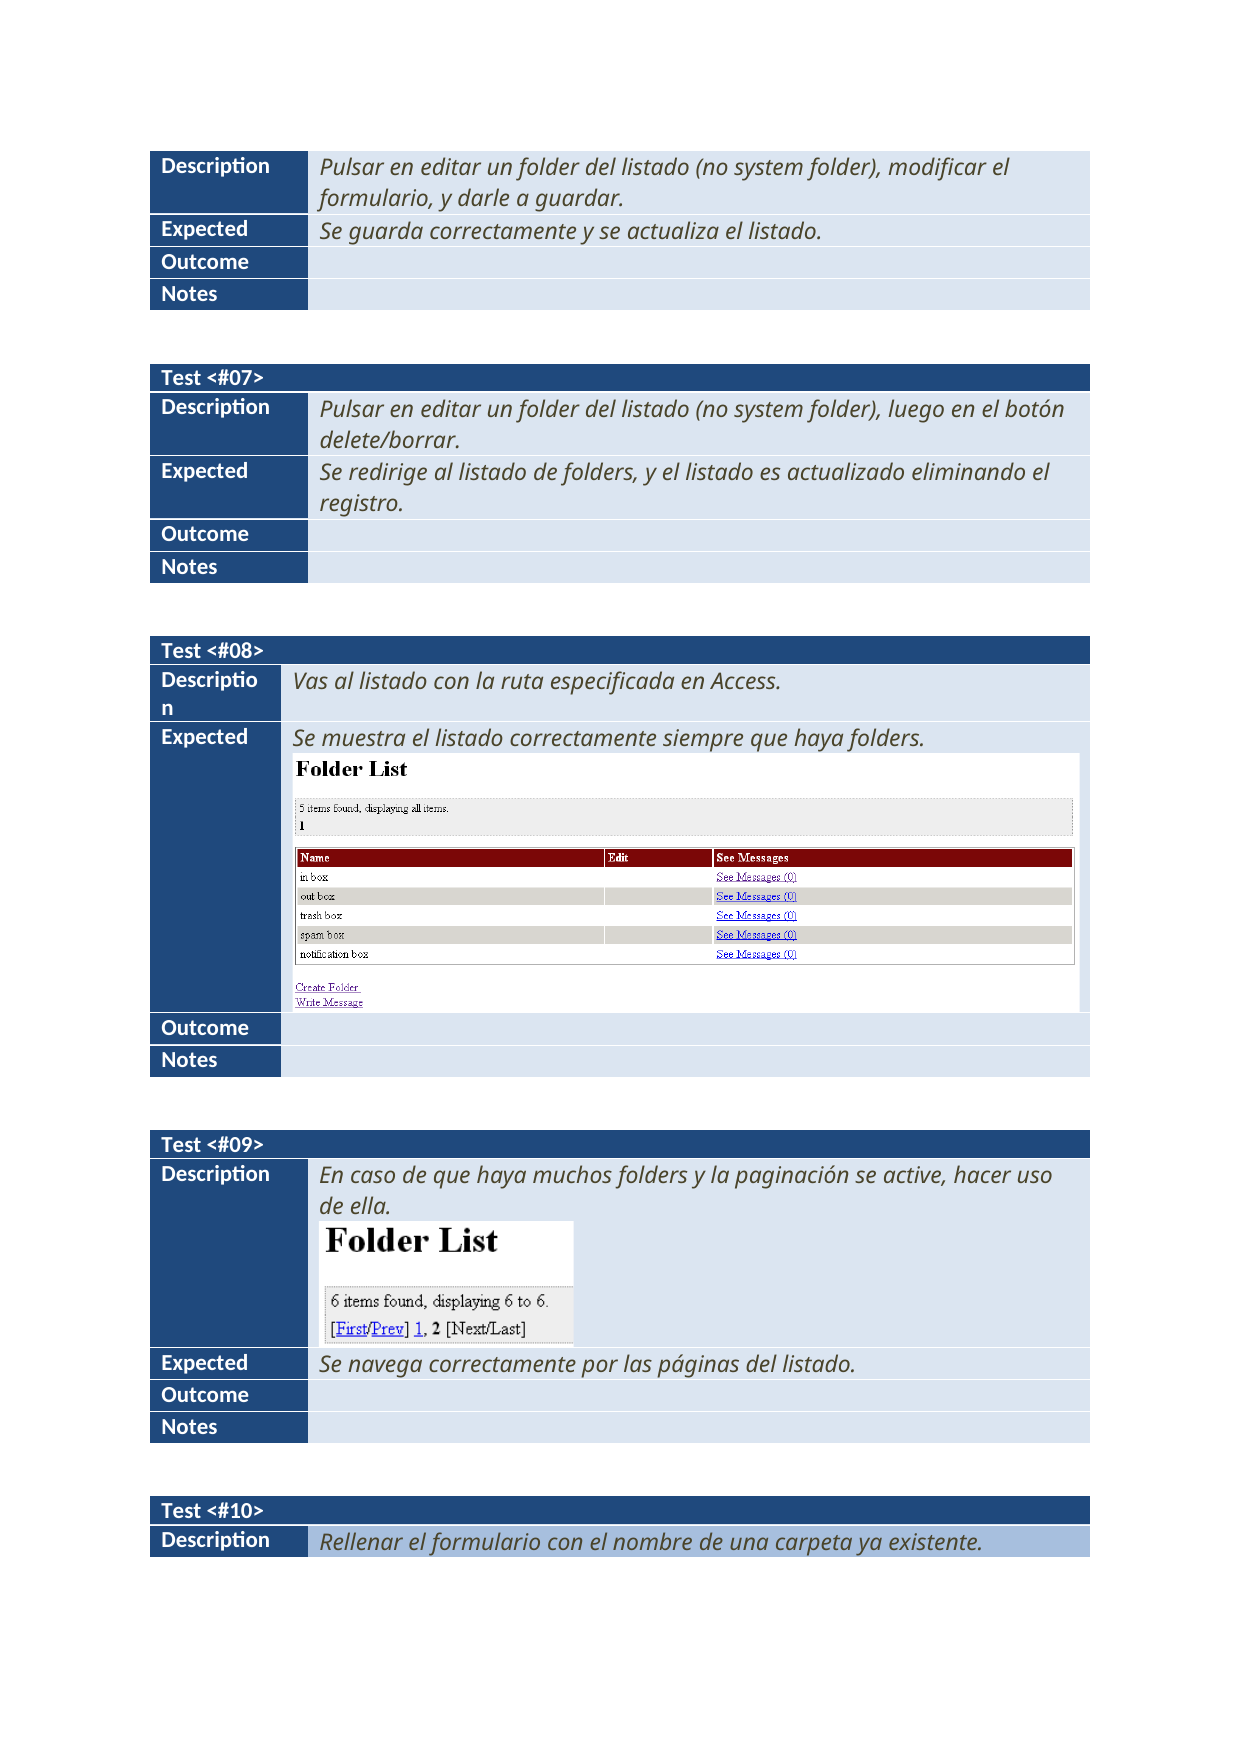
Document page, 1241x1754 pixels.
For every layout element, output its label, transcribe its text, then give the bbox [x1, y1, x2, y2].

table_cell Outcome [150, 247, 308, 278]
table_cell Description [150, 1159, 308, 1347]
table_cell Expected [150, 456, 308, 518]
table_cell [308, 552, 1090, 583]
table_cell Rellenar el formulario con el nombre de una carpeta ya existente. [308, 1526, 1090, 1557]
table_cell [308, 1412, 1090, 1443]
table_header Test <#10> [150, 1496, 1090, 1524]
picture [318, 1221, 574, 1347]
table_cell Expected [150, 722, 281, 1012]
table_cell Pulsar en editar un folder del listado (no system folder), modificar el formulario, y darle a guardar. [308, 151, 1090, 213]
table_cell Se muestra el listado correctamente siempre que haya folders. [281, 722, 1090, 1012]
table_header Test <#09> [150, 1130, 1090, 1158]
table_cell Outcome [150, 520, 308, 551]
table_cell Se guarda correctamente y se actualiza el listado. [308, 215, 1090, 246]
table_cell [281, 1013, 1090, 1044]
table_cell [308, 520, 1090, 551]
table_header Test <#07> [150, 364, 1090, 391]
table_cell [308, 247, 1090, 278]
table_cell Expected [150, 215, 308, 246]
table_cell [308, 1380, 1090, 1411]
table_cell Vas al listado con la ruta especificada en Access. [281, 665, 1090, 721]
table_cell Outcome [150, 1013, 281, 1044]
table_header Test <#08> [150, 636, 1090, 664]
table_cell Description [150, 665, 281, 721]
table_cell Description [150, 1526, 308, 1557]
table_cell [308, 279, 1090, 310]
table_cell Notes [150, 1046, 281, 1077]
table_cell Description [150, 393, 308, 455]
table_cell Se redirige al listado de folders, y el listado es actualizado eliminando el registro. [308, 456, 1090, 518]
table_cell Notes [150, 1412, 308, 1443]
table_cell Description [150, 151, 308, 213]
table_cell Pulsar en editar un folder del listado (no system folder), luego en el botón delete/borrar. [308, 393, 1090, 455]
table_cell Outcome [150, 1380, 308, 1411]
table_cell En caso de que haya muchos folders y la paginación se active, hacer uso de ella. [308, 1159, 1090, 1347]
table_cell Notes [150, 279, 308, 310]
table_cell Se navega correctamente por las páginas del listado. [308, 1348, 1090, 1379]
table_cell Notes [150, 552, 308, 583]
table_cell [281, 1046, 1090, 1077]
picture [292, 753, 1080, 1013]
table_cell Expected [150, 1348, 308, 1379]
